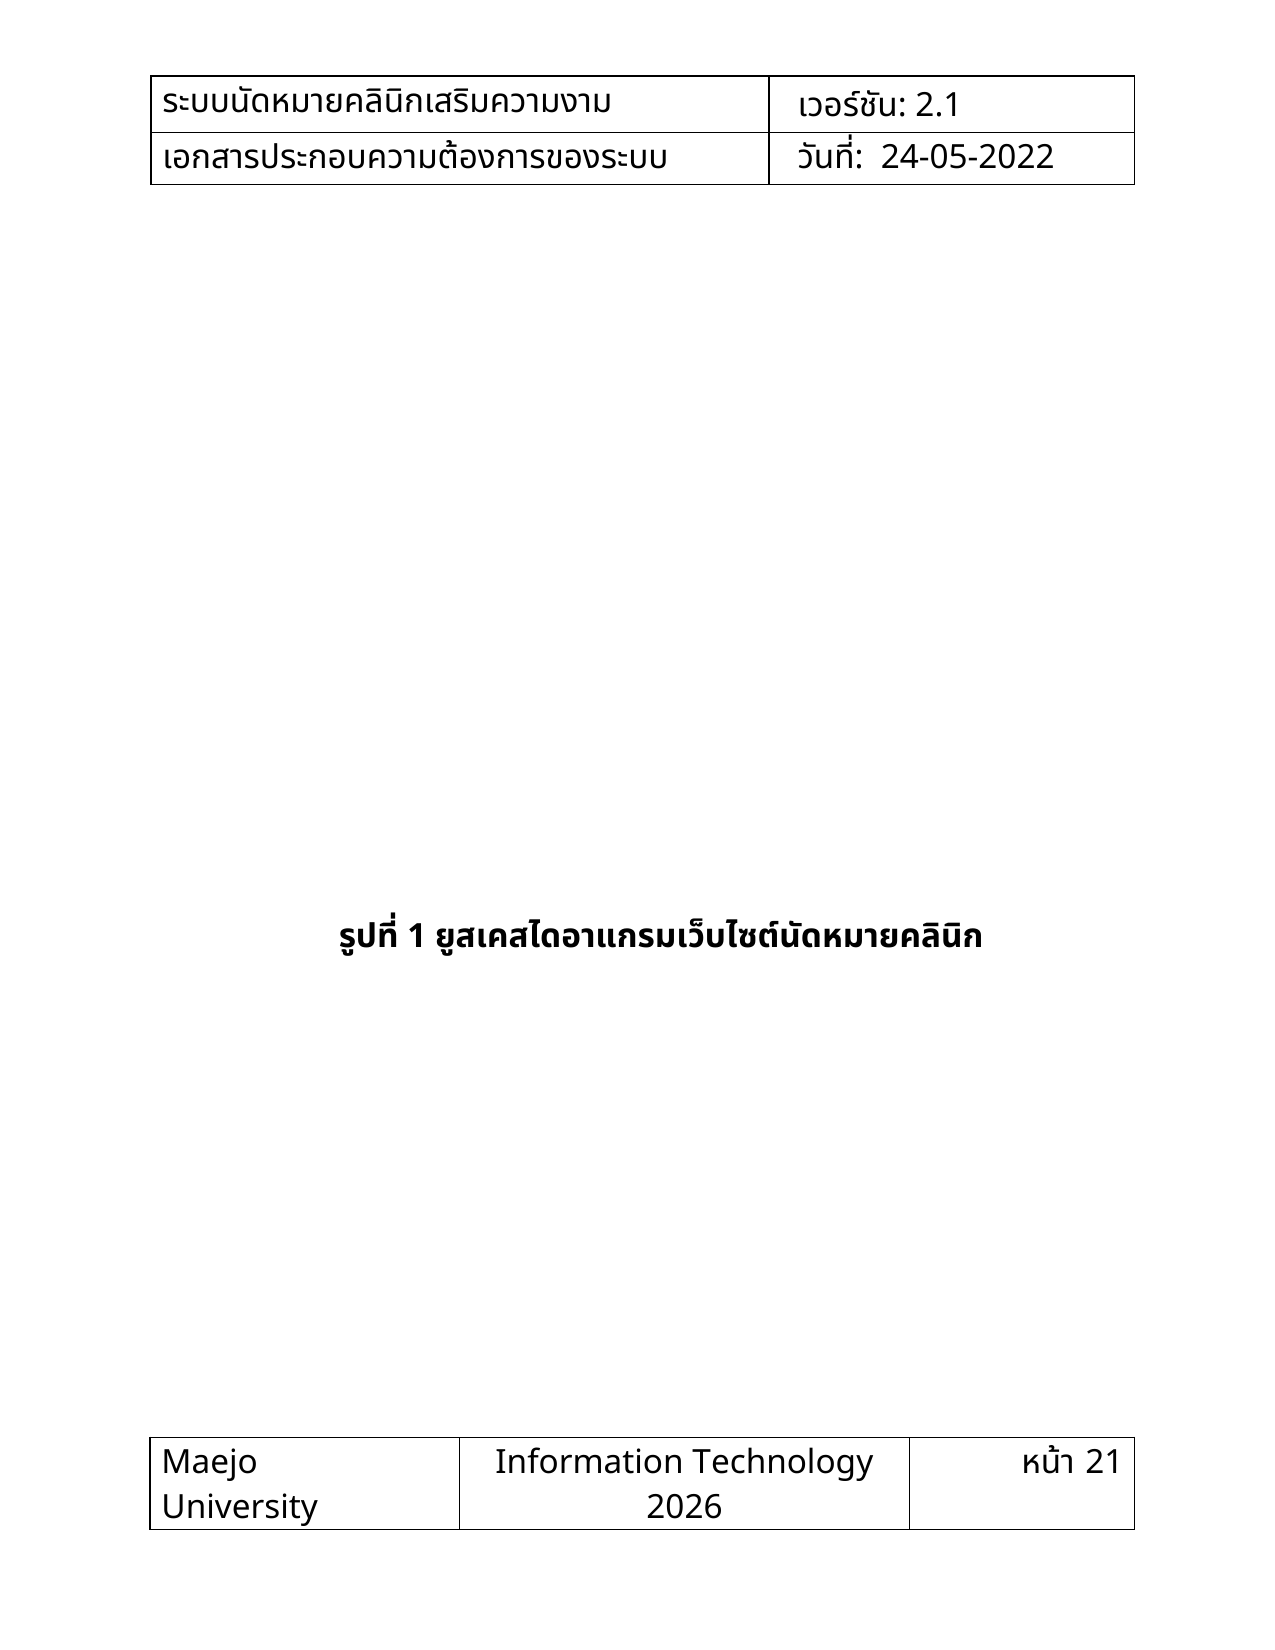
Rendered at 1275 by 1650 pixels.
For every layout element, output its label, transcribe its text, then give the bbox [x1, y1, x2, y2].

text รูปที่ 1 ยูสเคสไดอาแกรมเว็บไซต์นัดหมายคลินิก [187, 912, 1134, 962]
